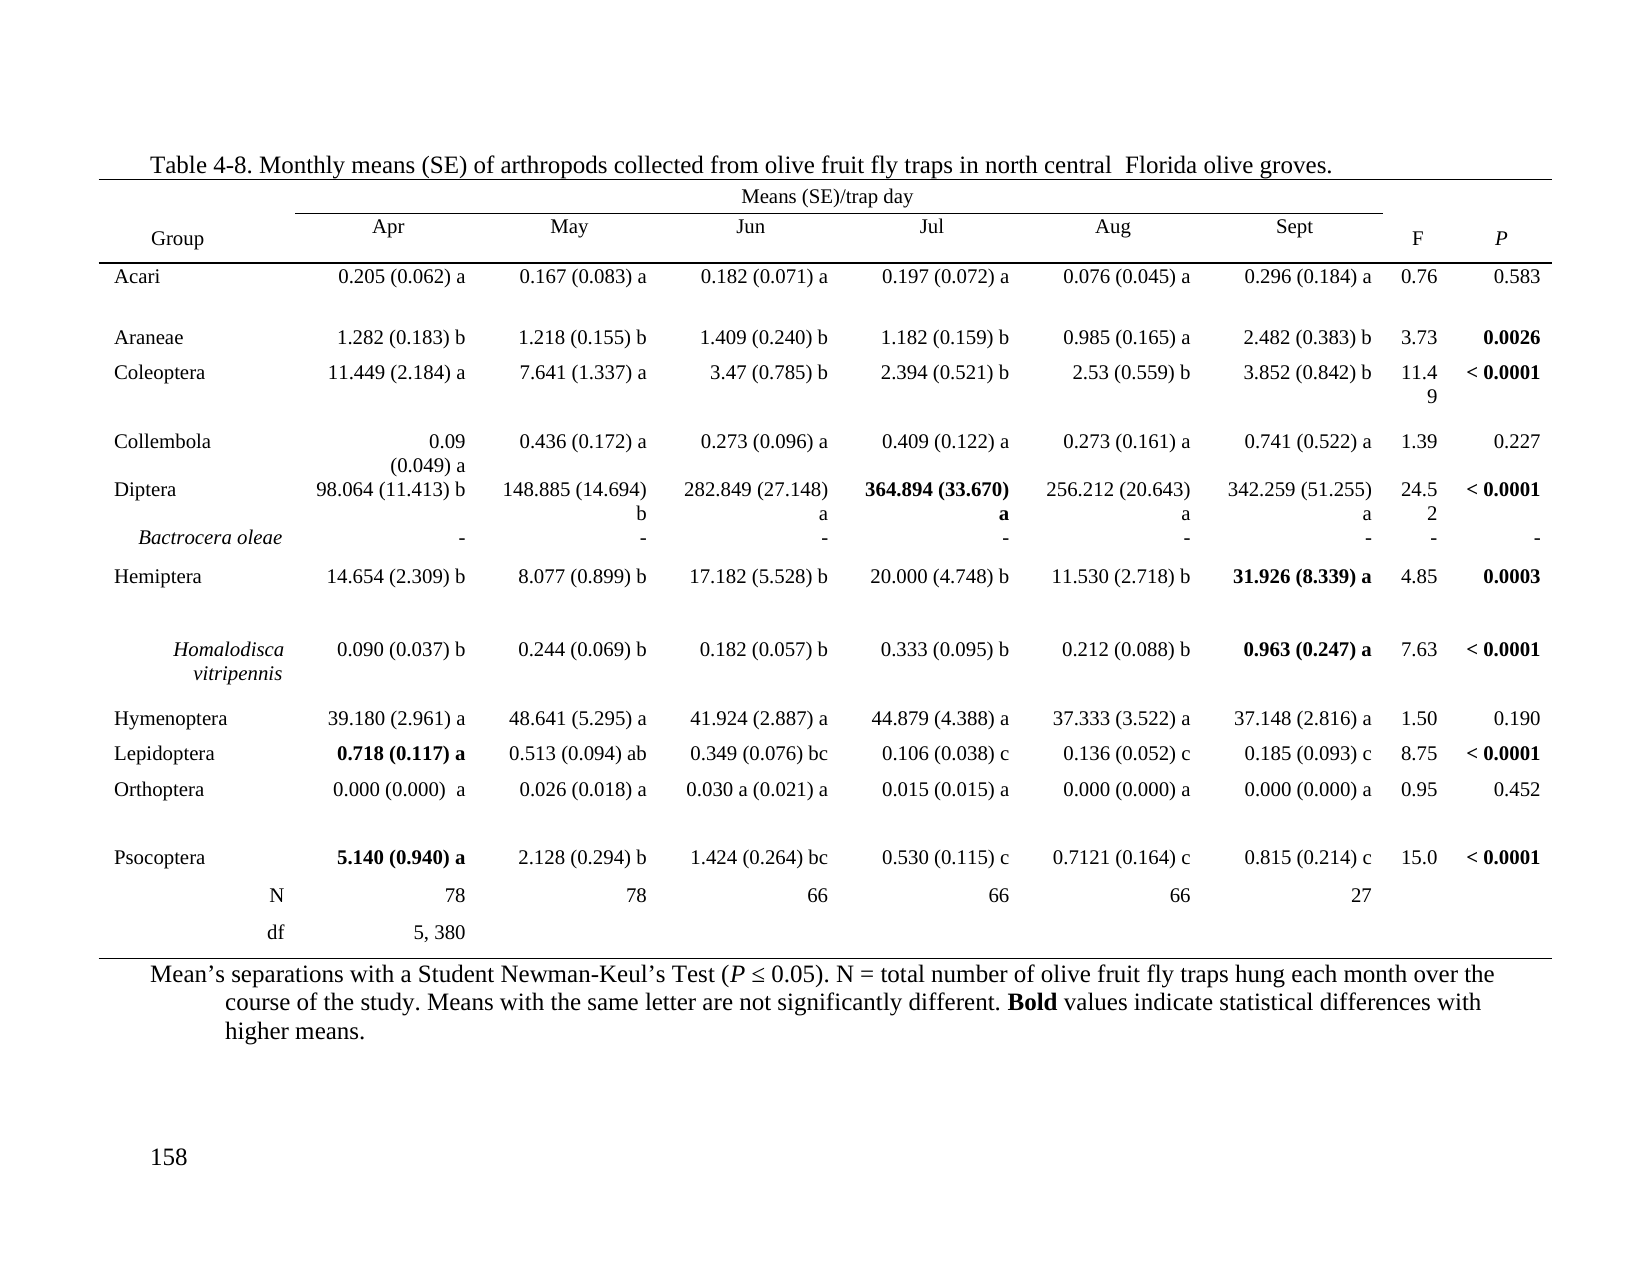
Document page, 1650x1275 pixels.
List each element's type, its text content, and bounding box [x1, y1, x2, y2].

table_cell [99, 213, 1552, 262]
text Table 4-8. Monthly means (SE) of arthropods collected from olive fruit fly traps in north central Florida olive groves. [150, 150, 1500, 179]
text Mean’s separations with a Student Newman-Keul’s Test (P ≤ 0.05). N = total number of olive fruit fly traps hung each month over the course of the study. Means with the same letter are not significantly different. Bold values indicate statistical differences with higher means. [150, 959, 1500, 1045]
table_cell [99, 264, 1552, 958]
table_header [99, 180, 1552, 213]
